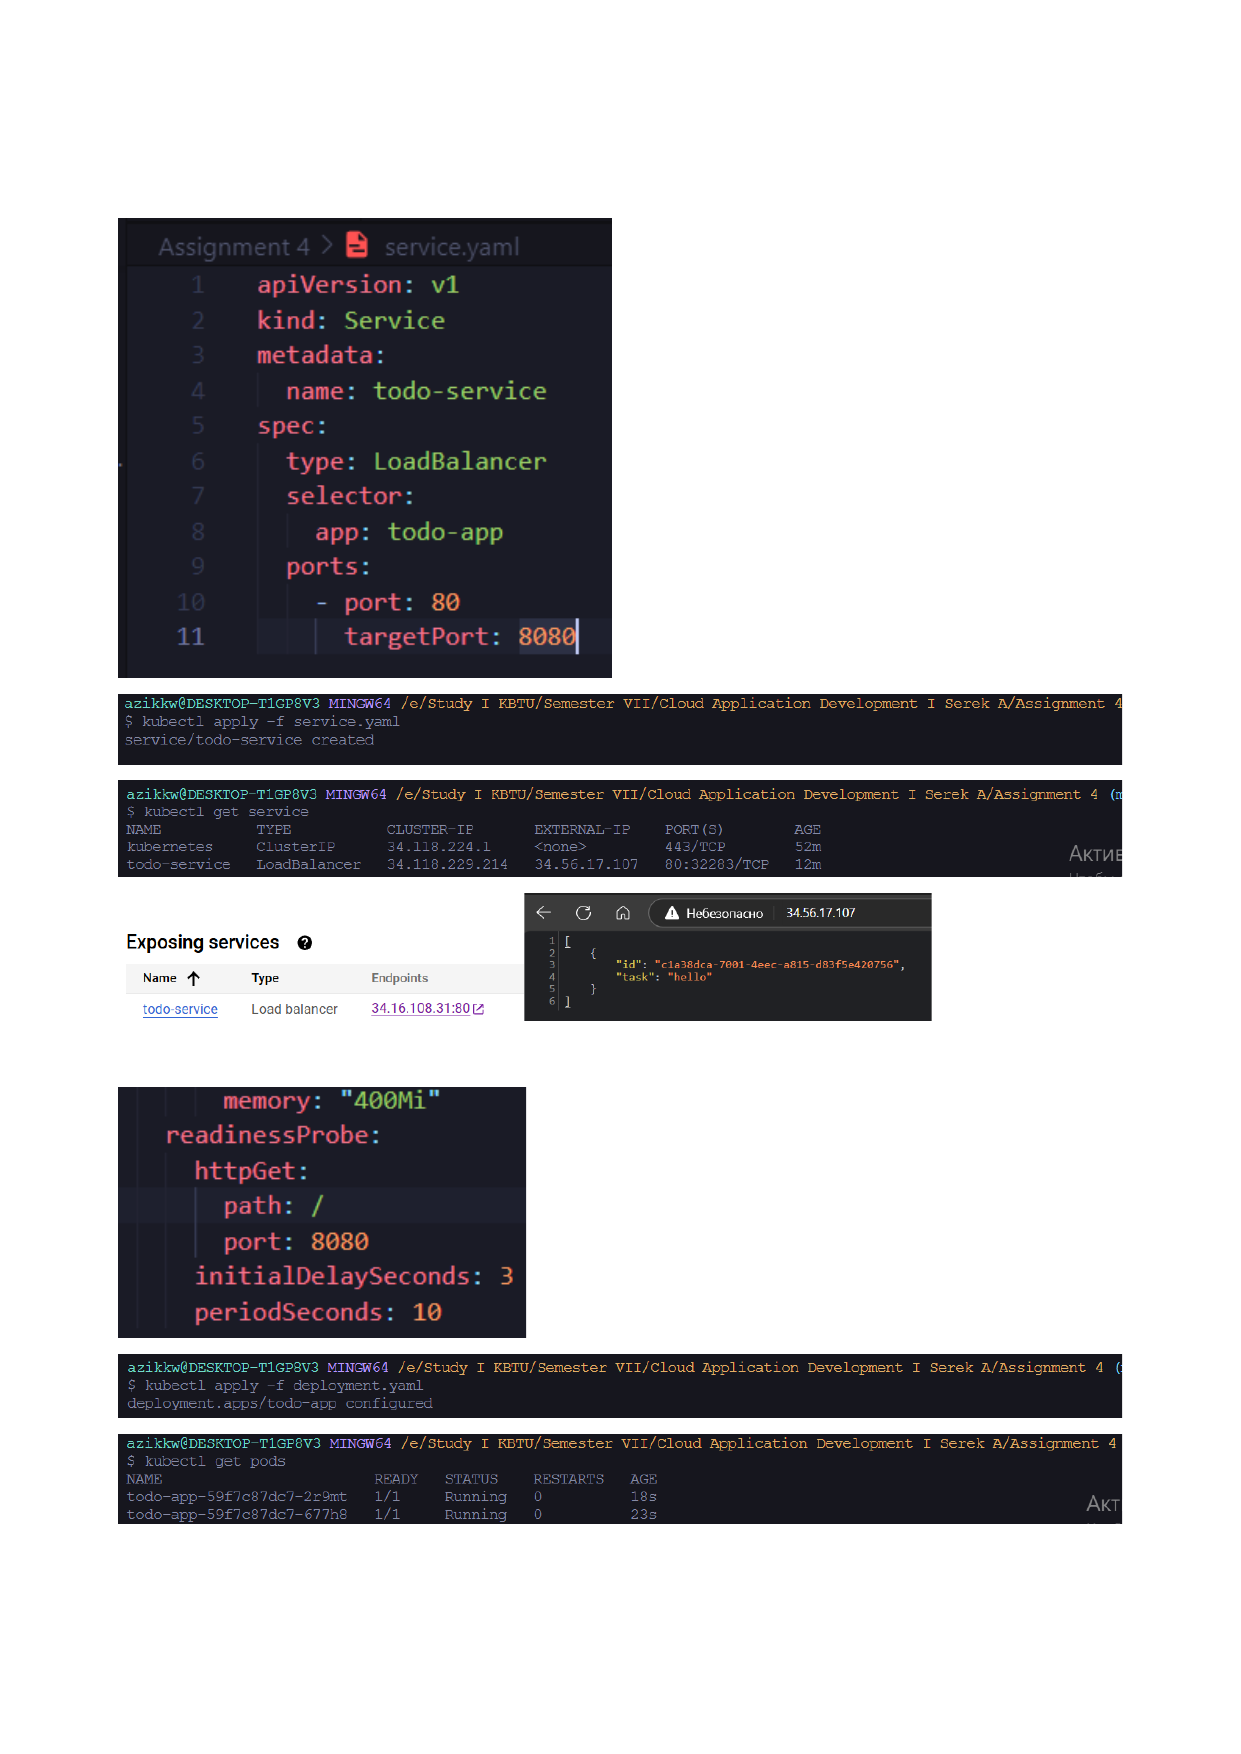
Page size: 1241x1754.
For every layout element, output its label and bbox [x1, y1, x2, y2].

picture [118, 780, 1123, 877]
picture [118, 1434, 1123, 1524]
picture [118, 218, 612, 678]
picture [118, 1087, 527, 1338]
picture [118, 1354, 1123, 1418]
picture [118, 893, 932, 1021]
picture [118, 694, 1123, 765]
